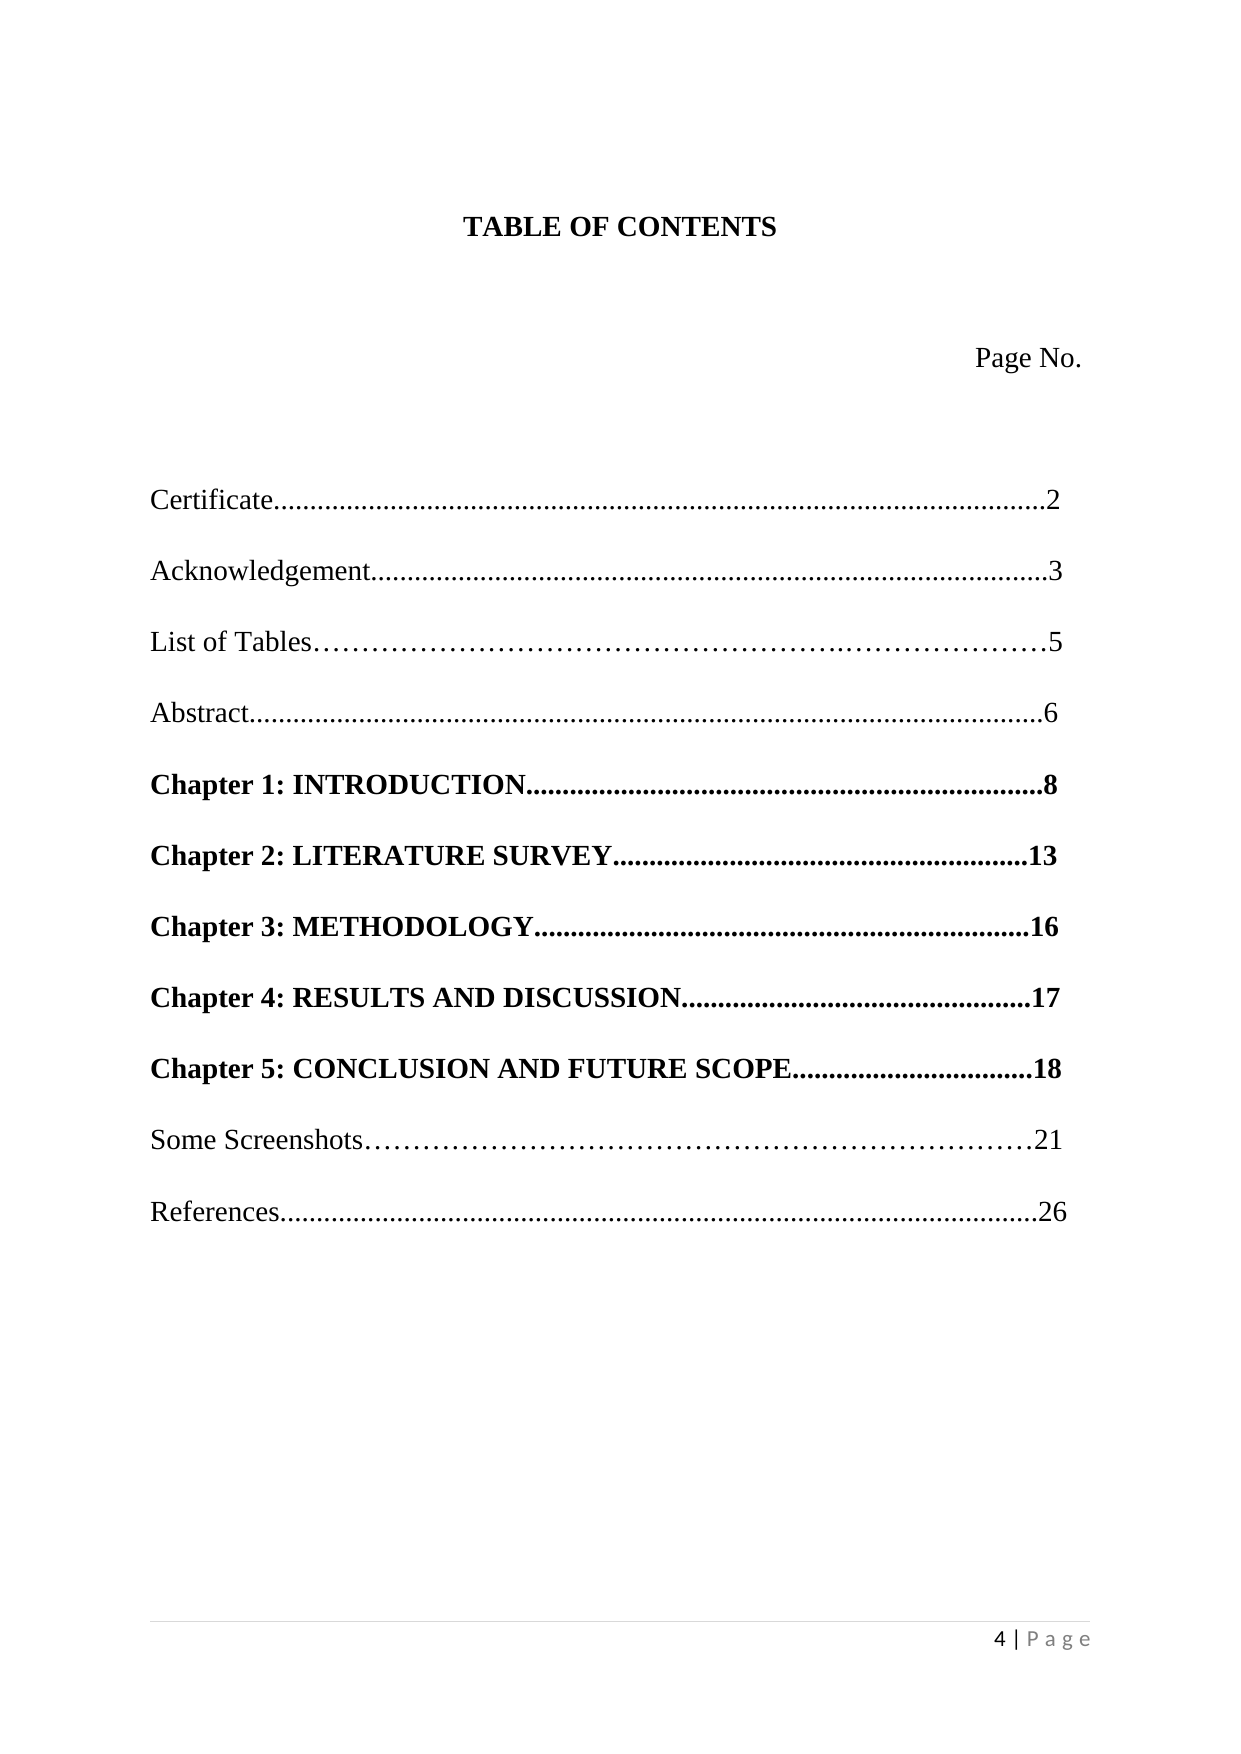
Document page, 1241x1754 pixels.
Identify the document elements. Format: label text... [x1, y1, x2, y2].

text TABLE OF CONTENTS [150, 209, 1090, 243]
text Page No. [900, 340, 1090, 373]
text Acknowledgement.............................................................................................3 [150, 553, 1090, 587]
text List of Tables……………………………………………….…………………5 [150, 624, 1090, 658]
text Chapter 3: METHODOLOGY....................................................................16 [150, 909, 1090, 943]
text Abstract.............................................................................................................6 [150, 696, 1090, 729]
text Certificate..........................................................................................................2 [150, 482, 1090, 516]
text Chapter 4: RESULTS AND DISCUSSION................................................17 [150, 980, 1090, 1014]
text Chapter 1: INTRODUCTION.......................................................................8 [150, 767, 1090, 800]
text Chapter 2: LITERATURE SURVEY.........................................................13 [150, 838, 1090, 871]
text References........................................................................................................26 [150, 1194, 1090, 1227]
text Chapter 5: CONCLUSION AND FUTURE SCOPE.................................18 [150, 1051, 1090, 1085]
text Some Screenshots……………………………………………………………21 [150, 1122, 1090, 1156]
